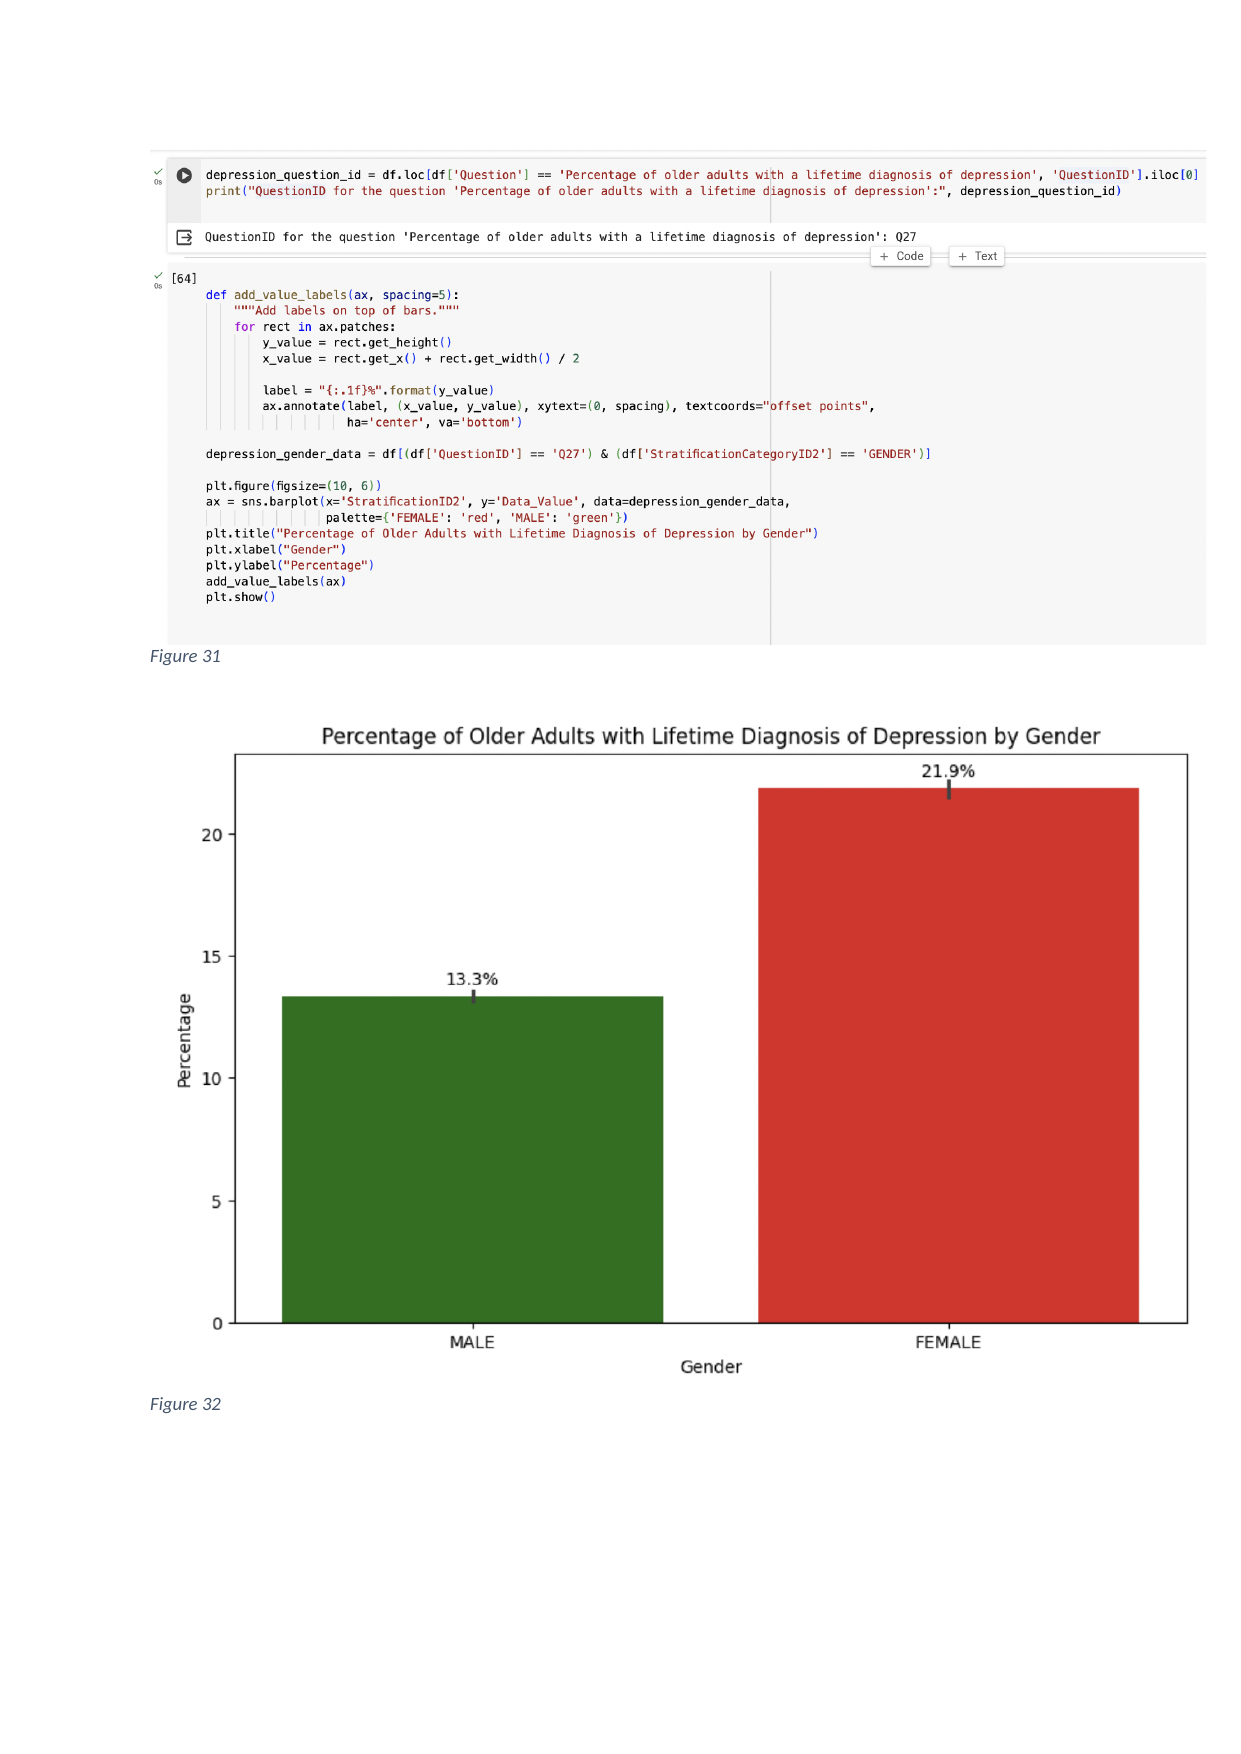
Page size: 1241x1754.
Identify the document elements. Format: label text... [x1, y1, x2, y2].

text Figure 32 [150, 1393, 1090, 1415]
picture [150, 718, 1241, 1393]
picture [150, 150, 1207, 645]
text Figure 31 [150, 645, 1090, 668]
